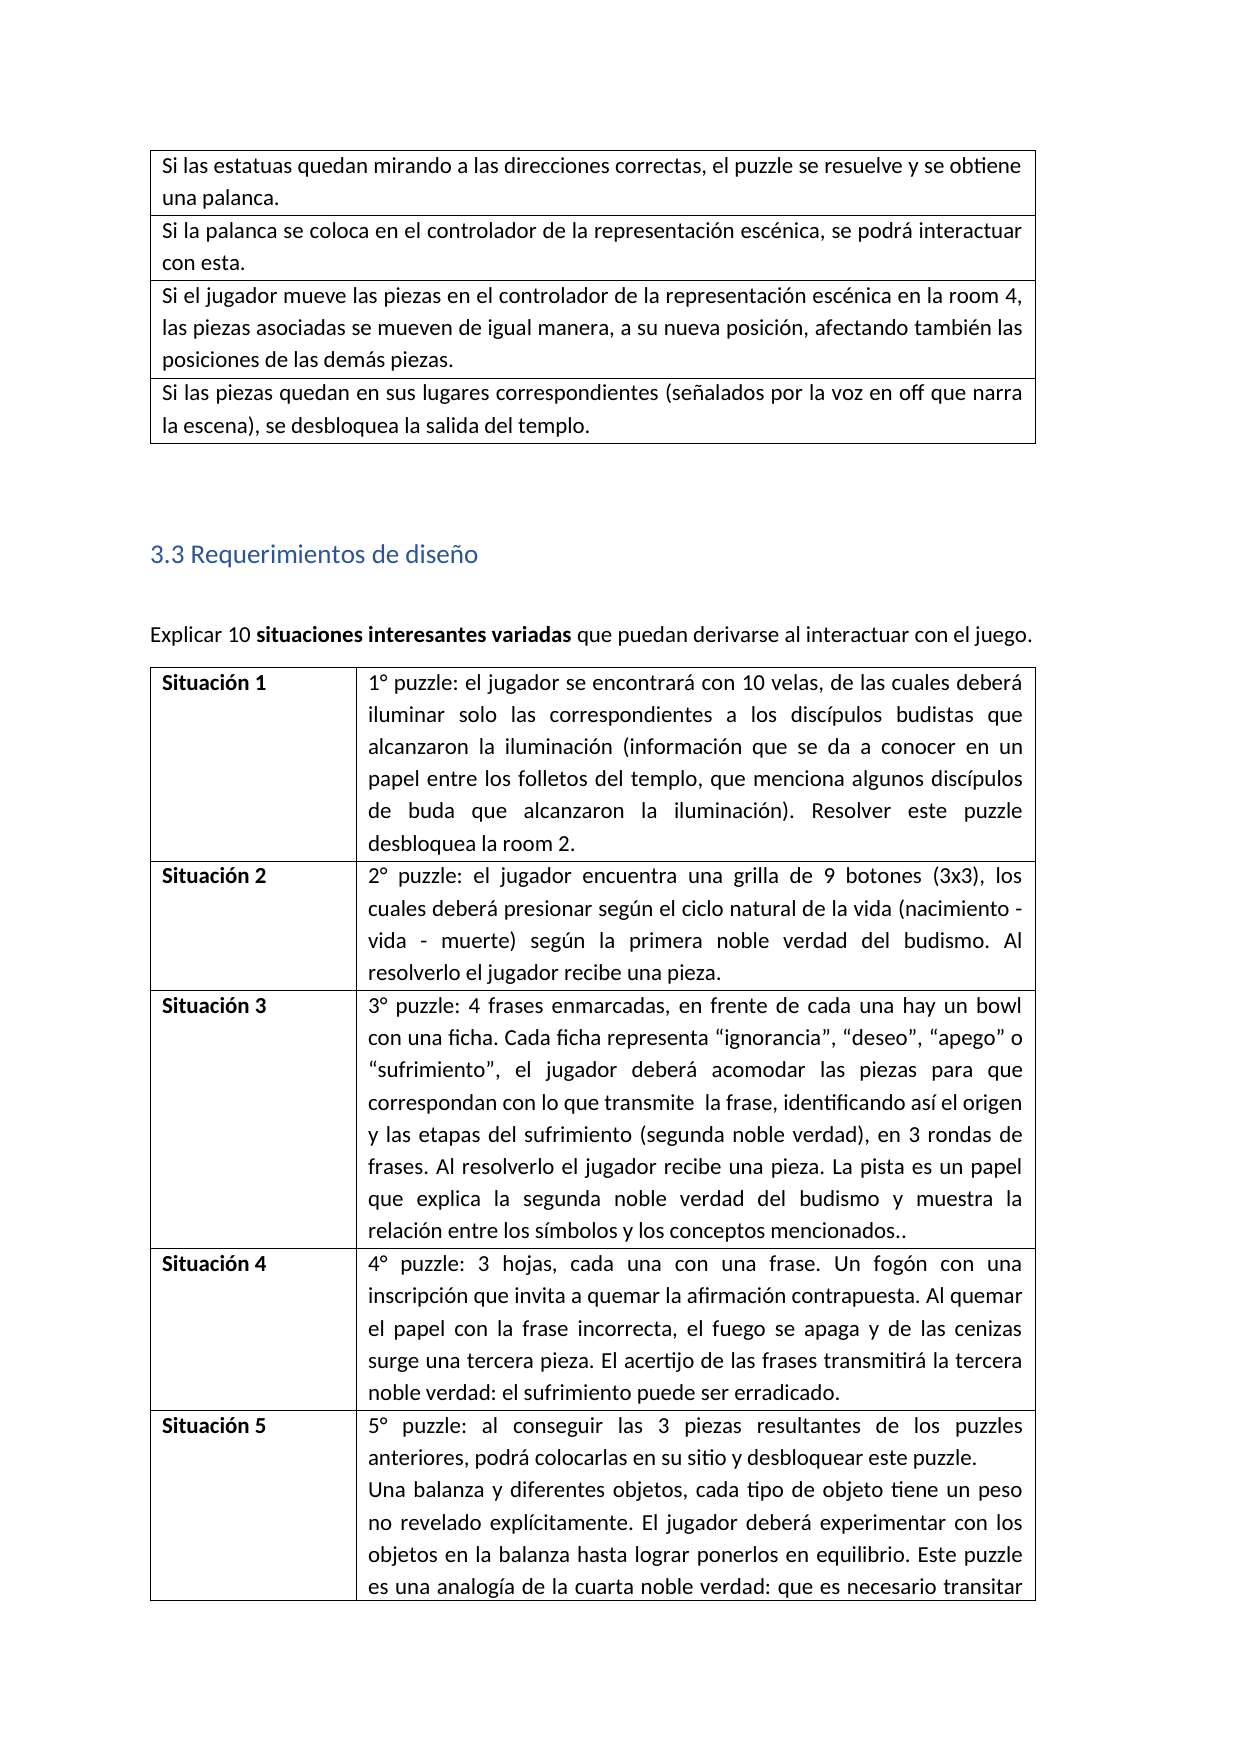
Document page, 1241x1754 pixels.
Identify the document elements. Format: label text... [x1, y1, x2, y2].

table_cell Si la palanca se coloca en el controlador de la representación escénica, se podrá interactuar con esta. [151, 216, 1035, 280]
text Explicar 10 situaciones interesantes variadas que puedan derivarse al interactuar con el juego. [150, 620, 1090, 648]
table_cell Situación 4 [151, 1249, 356, 1410]
table_cell Situación 3 [151, 991, 356, 1248]
table_cell Situación 5 [151, 1411, 356, 1600]
table_cell 4° puzzle: 3 hojas, cada una con una frase. Un fogón con una inscripción que invita a quemar la afirmación contrapuesta. Al quemar el papel con la frase incorrecta, el fuego se apaga y de las cenizas surge una tercera pieza. El acertijo de las frases transmitirá la tercera noble verdad: el sufrimiento puede ser erradicado. [357, 1249, 1035, 1410]
table_header Situación 1 [151, 668, 356, 861]
subtitle 3.3 Requerimientos de diseño [150, 537, 1090, 570]
table_header 1° puzzle: el jugador se encontrará con 10 velas, de las cuales deberá iluminar solo las correspondientes a los discípulos budistas que alcanzaron la iluminación (información que se da a conocer en un papel entre los folletos del templo, que menciona algunos discípulos de buda que alcanzaron la iluminación). Resolver este puzzle desbloquea la room 2. [357, 668, 1035, 861]
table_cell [357, 1411, 1035, 1600]
table_cell Si el jugador mueve las piezas en el controlador de la representación escénica en la room 4, las piezas asociadas se mueven de igual manera, a su nueva posición, afectando también las posiciones de las demás piezas. [151, 281, 1035, 377]
table_cell Si las estatuas quedan mirando a las direcciones correctas, el puzzle se resuelve y se obtiene una palanca. [151, 151, 1035, 215]
table_cell Situación 2 [151, 862, 356, 990]
table_cell Si las piezas quedan en sus lugares correspondientes (señalados por la voz en off que narra la escena), se desbloquea la salida del templo. [151, 379, 1035, 443]
table_cell 2° puzzle: el jugador encuentra una grilla de 9 botones (3x3), los cuales deberá presionar según el ciclo natural de la vida (nacimiento - vida - muerte) según la primera noble verdad del budismo. Al resolverlo el jugador recibe una pieza. [357, 862, 1035, 990]
table_cell 3° puzzle: 4 frases enmarcadas, en frente de cada una hay un bowl con una ficha. Cada ficha representa “ignorancia”, “deseo”, “apego” o “sufrimiento”, el jugador deberá acomodar las piezas para que correspondan con lo que transmite la frase, identificando así el origen y las etapas del sufrimiento (segunda noble verdad), en 3 rondas de frases. Al resolverlo el jugador recibe una pieza. La pista es un papel que explica la segunda noble verdad del budismo y muestra la relación entre los símbolos y los conceptos mencionados.. [357, 991, 1035, 1248]
